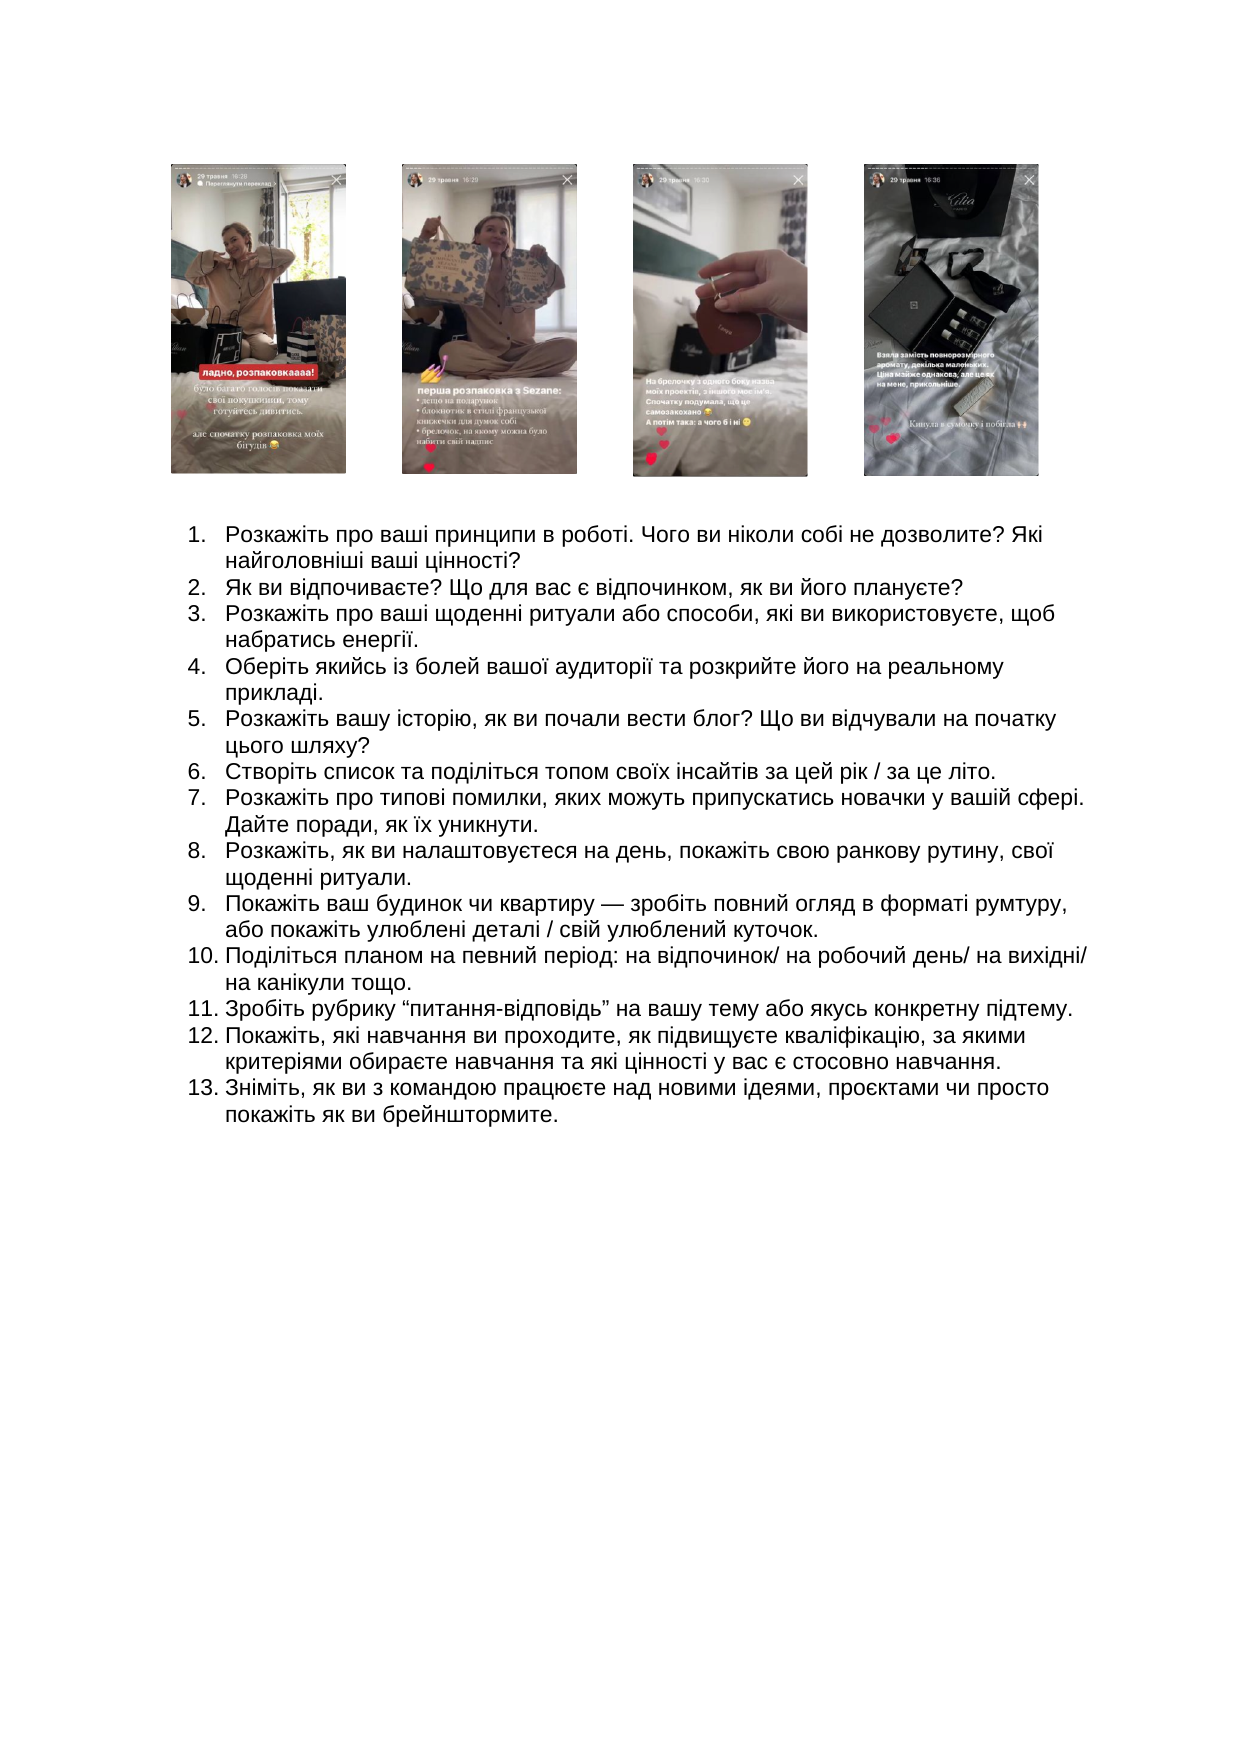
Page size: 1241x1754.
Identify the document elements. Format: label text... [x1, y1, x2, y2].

list Покажіть, які навчання ви проходите, як підвищуєте кваліфікацію, за якими критеріями обираєте навчання та які цінності у вас є стосовно навчання. [187, 1022, 1090, 1074]
picture [150, 150, 1091, 496]
list Зробіть рубрику “питання-відповідь” на вашу тему або якусь конкретну підтему. [187, 995, 1090, 1022]
list Розкажіть, як ви налаштовуєтеся на день, покажіть свою ранкову рутину, свої щоденні ритуали. [187, 837, 1090, 890]
list Зніміть, як ви з командою працюєте над новими ідеями, проєктами чи просто покажіть як ви брейнштормите. [187, 1074, 1090, 1127]
list Покажіть ваш будинок чи квартиру — зробіть повний огляд в форматі румтуру, або покажіть улюблені деталі / свій улюблений куточок. [187, 890, 1090, 942]
list Як ви відпочиваєте? Що для вас є відпочинком, як ви його плануєте? [187, 573, 1090, 600]
list Розкажіть про ваші щоденні ритуали або способи, які ви використовуєте, щоб набратись енергії. [187, 600, 1090, 653]
list Оберіть якийсь із болей вашої аудиторії та розкрийте його на реальному прикладі. [187, 653, 1090, 705]
list Створіть список та поділіться топом своїх інсайтів за цей рік / за це літо. [187, 758, 1090, 784]
list Розкажіть про типові помилки, яких можуть припускатись новачки у вашій сфері. Дайте поради, як їх уникнути. [187, 784, 1090, 837]
list Розкажіть вашу історію, як ви почали вести блог? Що ви відчували на початку цього шляху? [187, 705, 1090, 758]
list Поділіться планом на певний період: на відпочинок/ на робочий день/ на вихідні/ на канікули тощо. [187, 942, 1090, 995]
list Розкажіть про ваші принципи в роботі. Чого ви ніколи собі не дозволите? Які найголовніші ваші цінності? [187, 521, 1090, 573]
